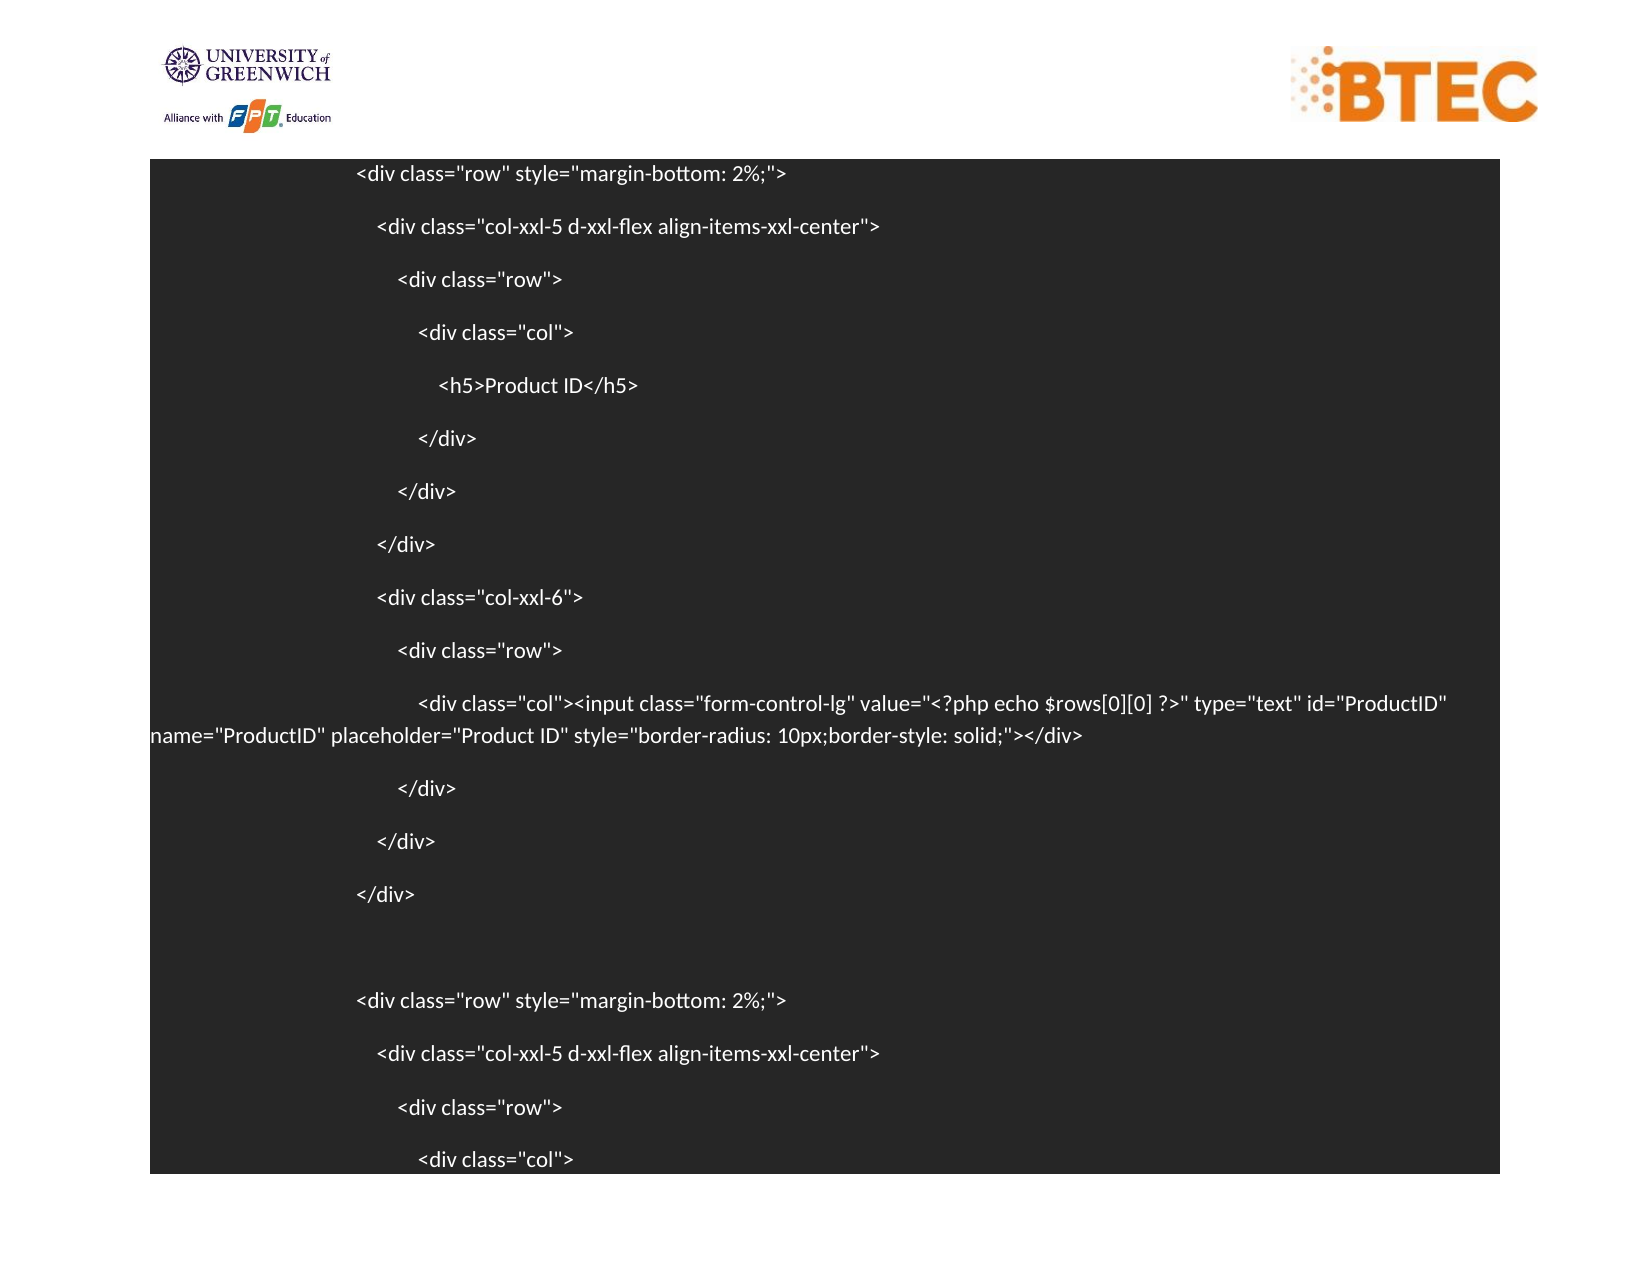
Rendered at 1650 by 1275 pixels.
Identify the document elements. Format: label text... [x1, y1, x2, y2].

picture [150, 32, 343, 144]
text <div class="row"> [150, 1093, 1500, 1121]
text <div class="col"><input class="form-control-lg" value="<?php echo $rows[0][0] ?>" type="text" id="ProductID" name="ProductID" placeholder="Product ID" style="border-radius: 10px;border-style: solid;"></div> [150, 689, 1500, 749]
text </div> [150, 530, 1500, 558]
text <div class="col-xxl-5 d-xxl-flex align-items-xxl-center"> [150, 212, 1500, 240]
text </div> [150, 477, 1500, 505]
text <div class="row" style="margin-bottom: 2%;"> [150, 987, 1500, 1014]
text <div class="col-xxl-6"> [150, 583, 1500, 611]
text </div> [150, 774, 1500, 802]
text <div class="col"> [150, 318, 1500, 346]
text <h5>Product ID</h5> [150, 371, 1500, 399]
text <div class="col"> [150, 1146, 1500, 1174]
text <div class="row" style="margin-bottom: 2%;"> [150, 159, 1500, 187]
picture [1290, 46, 1538, 122]
text </div> [150, 881, 1500, 908]
text <div class="col-xxl-5 d-xxl-flex align-items-xxl-center"> [150, 1039, 1500, 1068]
text <div class="row"> [150, 636, 1500, 664]
text </div> [150, 424, 1500, 452]
text </div> [150, 827, 1500, 856]
text <div class="row"> [150, 265, 1500, 293]
